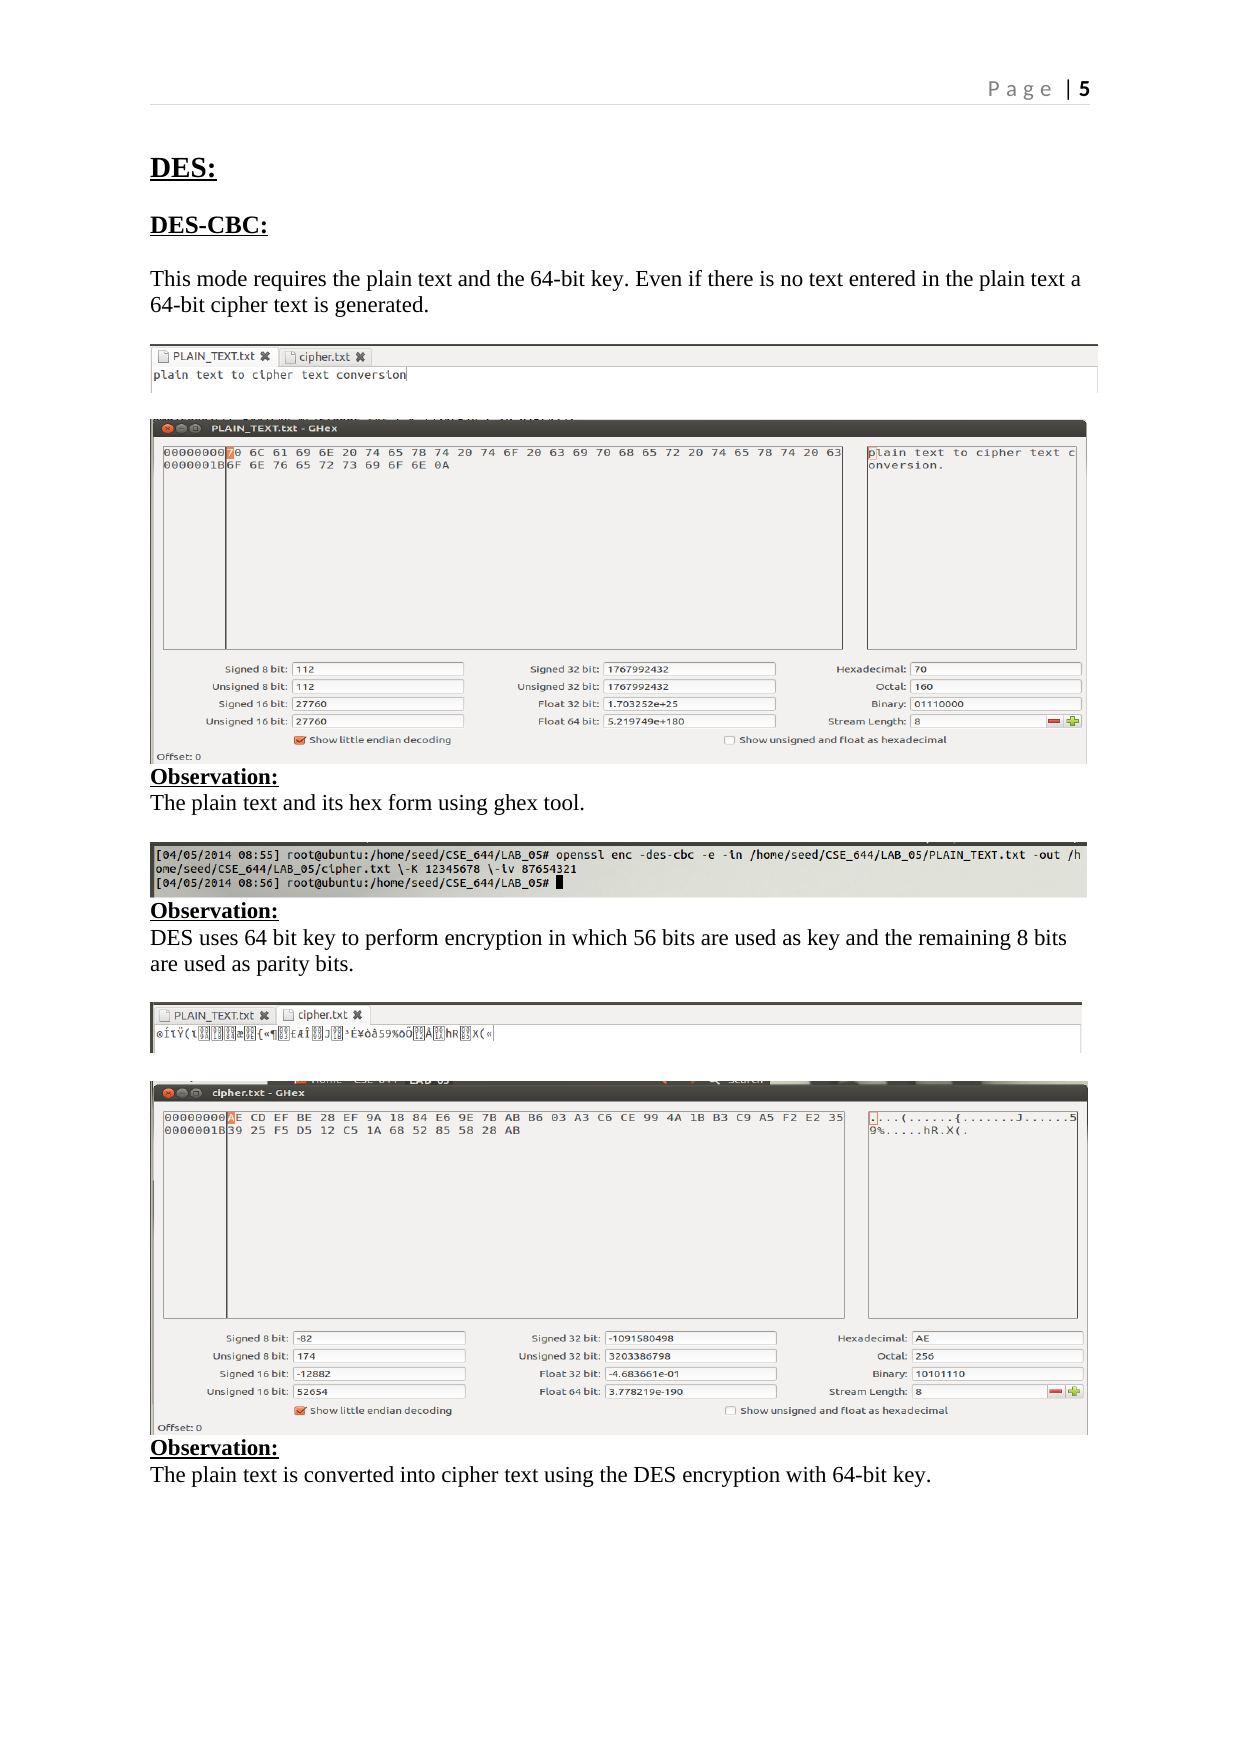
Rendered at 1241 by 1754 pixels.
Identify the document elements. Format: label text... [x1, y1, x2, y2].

text Observation: [150, 897, 1090, 924]
text This mode requires the plain text and the 64-bit key. Even if there is no text entered in the plain text a 64-bit cipher text is generated. [150, 265, 1090, 318]
text The plain text and its hex form using ghex tool. [150, 789, 1090, 816]
text Observation: [150, 764, 1090, 789]
text DES: [150, 150, 1090, 183]
text The plain text is converted into cipher text using the DES encryption with 64-bit key. [150, 1461, 1090, 1487]
picture [150, 1002, 1090, 1055]
picture [150, 1081, 1090, 1435]
text Observation: [150, 1435, 1090, 1461]
text DES uses 64 bit key to perform encryption in which 56 bits are used as key and the remaining 8 bits are used as parity bits. [150, 924, 1090, 976]
picture [150, 344, 1098, 393]
text DES-CBC: [150, 210, 1090, 239]
picture [150, 842, 1089, 898]
picture [150, 419, 1090, 764]
